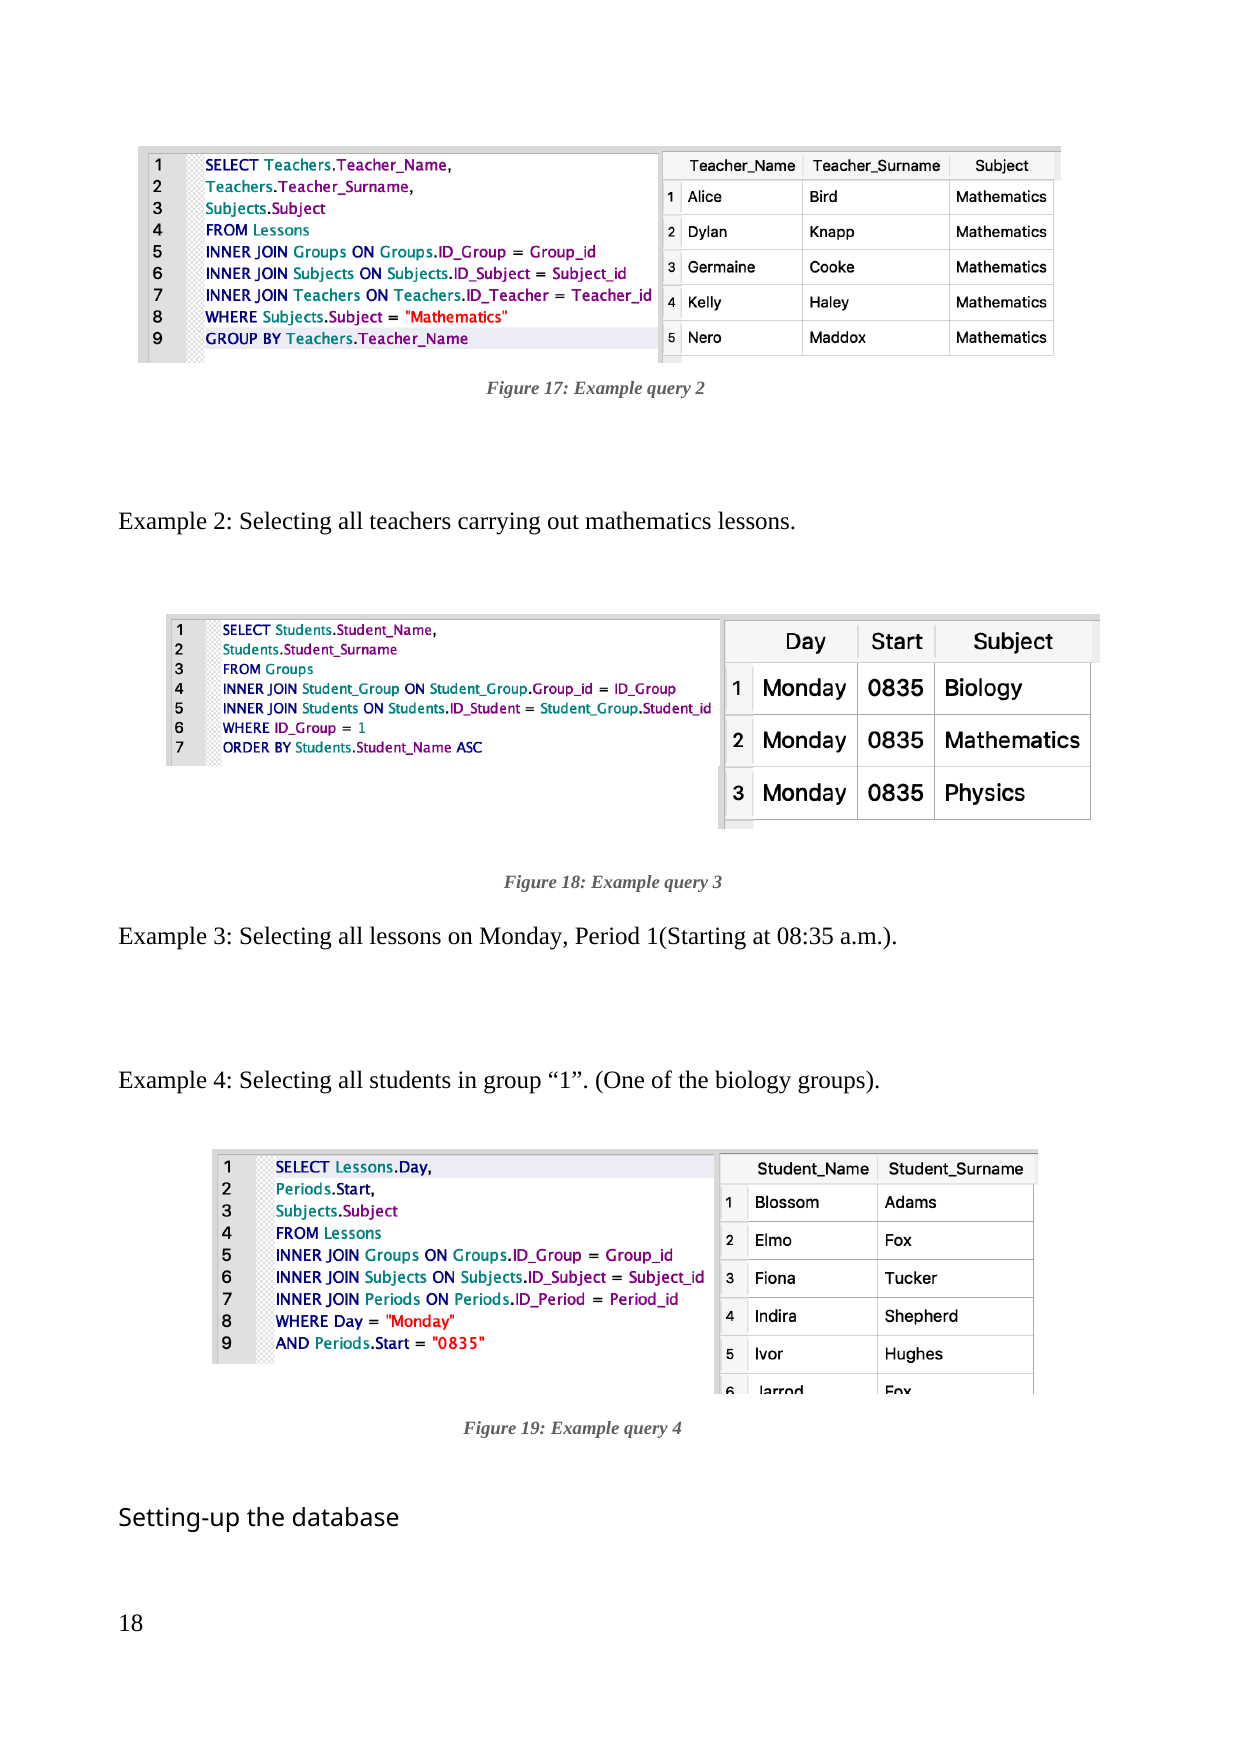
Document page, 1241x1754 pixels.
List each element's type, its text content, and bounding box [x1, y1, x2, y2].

picture [166, 614, 1100, 829]
text Example 4: Selecting all students in group “1”. (One of the biology groups). [118, 1065, 1122, 1123]
picture [212, 1149, 1038, 1394]
picture [138, 146, 1061, 363]
subtitle Setting-up the database [118, 1500, 1122, 1534]
